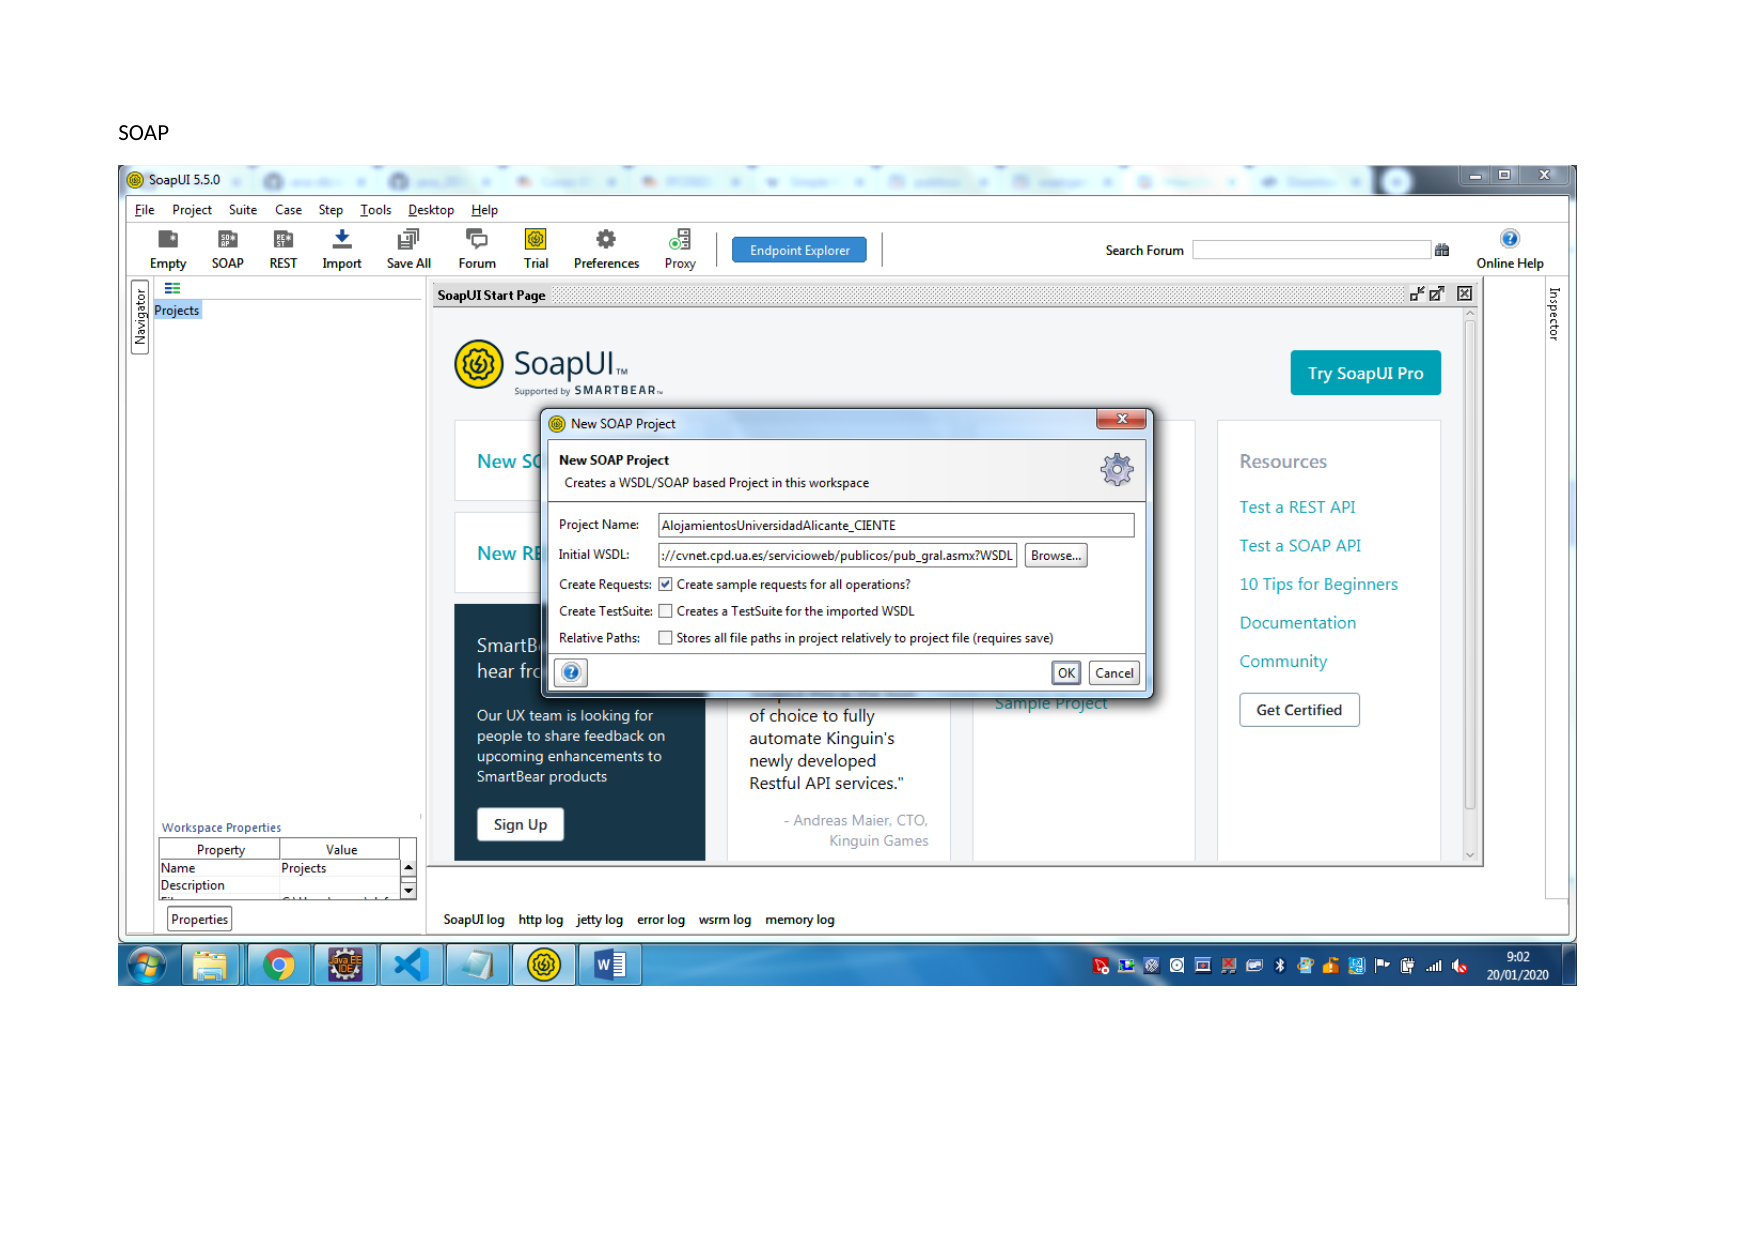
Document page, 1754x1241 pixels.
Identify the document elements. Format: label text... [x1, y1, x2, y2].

text SOAP [118, 118, 1636, 146]
picture [118, 165, 1577, 986]
